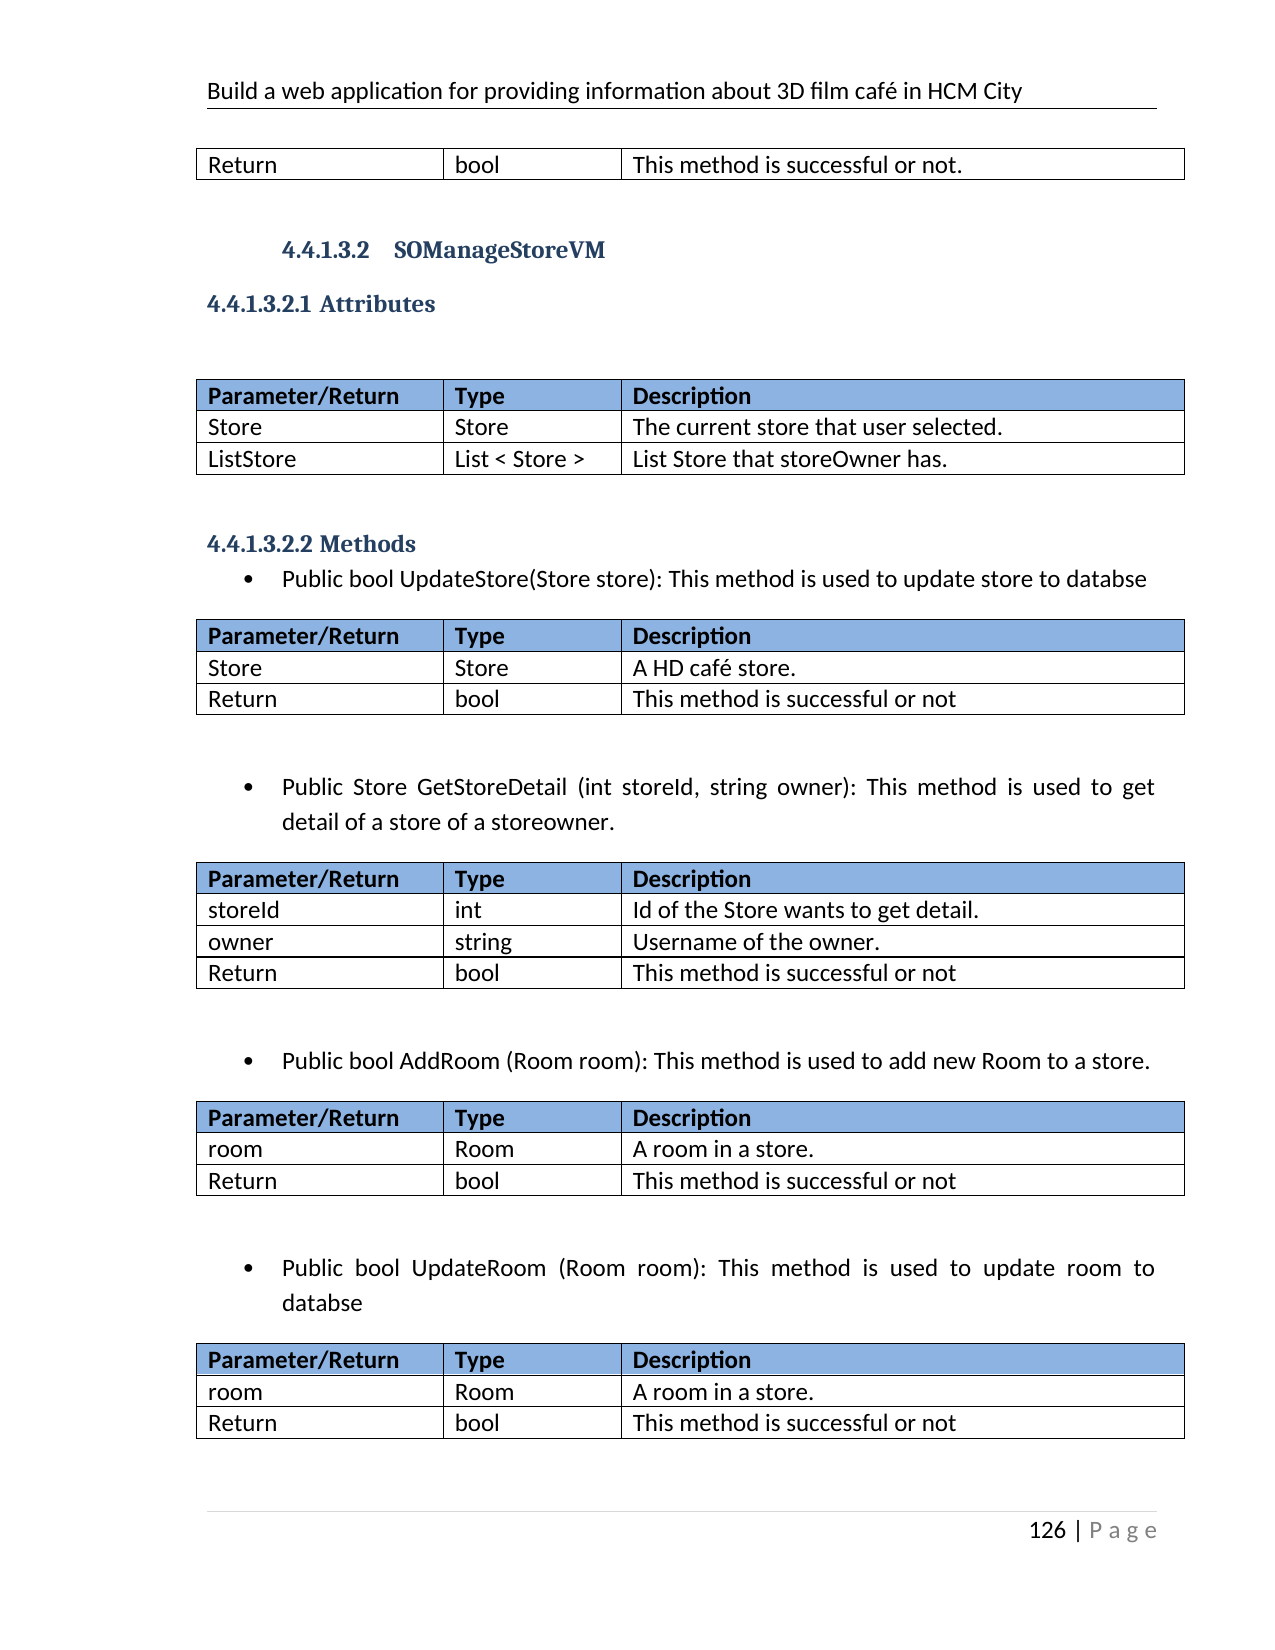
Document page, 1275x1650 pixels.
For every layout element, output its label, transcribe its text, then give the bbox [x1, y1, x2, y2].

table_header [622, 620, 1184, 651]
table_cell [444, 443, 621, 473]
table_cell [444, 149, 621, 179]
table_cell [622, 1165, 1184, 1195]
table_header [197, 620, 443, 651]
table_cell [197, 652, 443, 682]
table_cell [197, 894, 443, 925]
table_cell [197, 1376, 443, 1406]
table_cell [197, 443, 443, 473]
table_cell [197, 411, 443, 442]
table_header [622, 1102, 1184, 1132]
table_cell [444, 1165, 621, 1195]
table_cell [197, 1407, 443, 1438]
subtitle SOManageStoreVM [282, 236, 1157, 265]
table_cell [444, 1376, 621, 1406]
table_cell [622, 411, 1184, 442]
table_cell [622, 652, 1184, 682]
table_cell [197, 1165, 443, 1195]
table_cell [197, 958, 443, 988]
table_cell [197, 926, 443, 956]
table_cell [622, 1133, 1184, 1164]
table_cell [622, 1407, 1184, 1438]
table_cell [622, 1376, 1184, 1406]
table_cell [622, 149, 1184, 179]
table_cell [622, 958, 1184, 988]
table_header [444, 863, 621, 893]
subtitle Attributes [207, 290, 1157, 319]
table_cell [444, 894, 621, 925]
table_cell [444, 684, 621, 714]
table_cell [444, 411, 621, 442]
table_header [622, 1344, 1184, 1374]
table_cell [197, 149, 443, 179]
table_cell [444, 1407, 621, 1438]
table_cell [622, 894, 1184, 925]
subtitle Methods [207, 530, 1157, 559]
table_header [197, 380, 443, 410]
list Public Store GetStoreDetail (int storeId, string owner): This method is used to get detail of a store of a storeowner. [244, 771, 1157, 836]
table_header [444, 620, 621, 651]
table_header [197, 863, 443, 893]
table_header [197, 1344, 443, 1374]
list Public bool AddRoom (Room room): This method is used to add new Room to a store. [244, 1045, 1157, 1075]
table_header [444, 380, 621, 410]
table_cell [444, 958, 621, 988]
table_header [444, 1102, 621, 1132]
list Public bool UpdateRoom (Room room): This method is used to update room to databse [244, 1252, 1157, 1318]
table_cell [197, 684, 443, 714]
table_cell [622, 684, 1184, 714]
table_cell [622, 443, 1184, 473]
list Public bool UpdateStore(Store store): This method is used to update store to databse [244, 563, 1157, 594]
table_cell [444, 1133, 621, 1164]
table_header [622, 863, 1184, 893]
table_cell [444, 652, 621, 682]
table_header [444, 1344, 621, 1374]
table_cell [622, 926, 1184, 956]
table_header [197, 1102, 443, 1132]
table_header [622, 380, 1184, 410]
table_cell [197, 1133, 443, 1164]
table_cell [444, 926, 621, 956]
